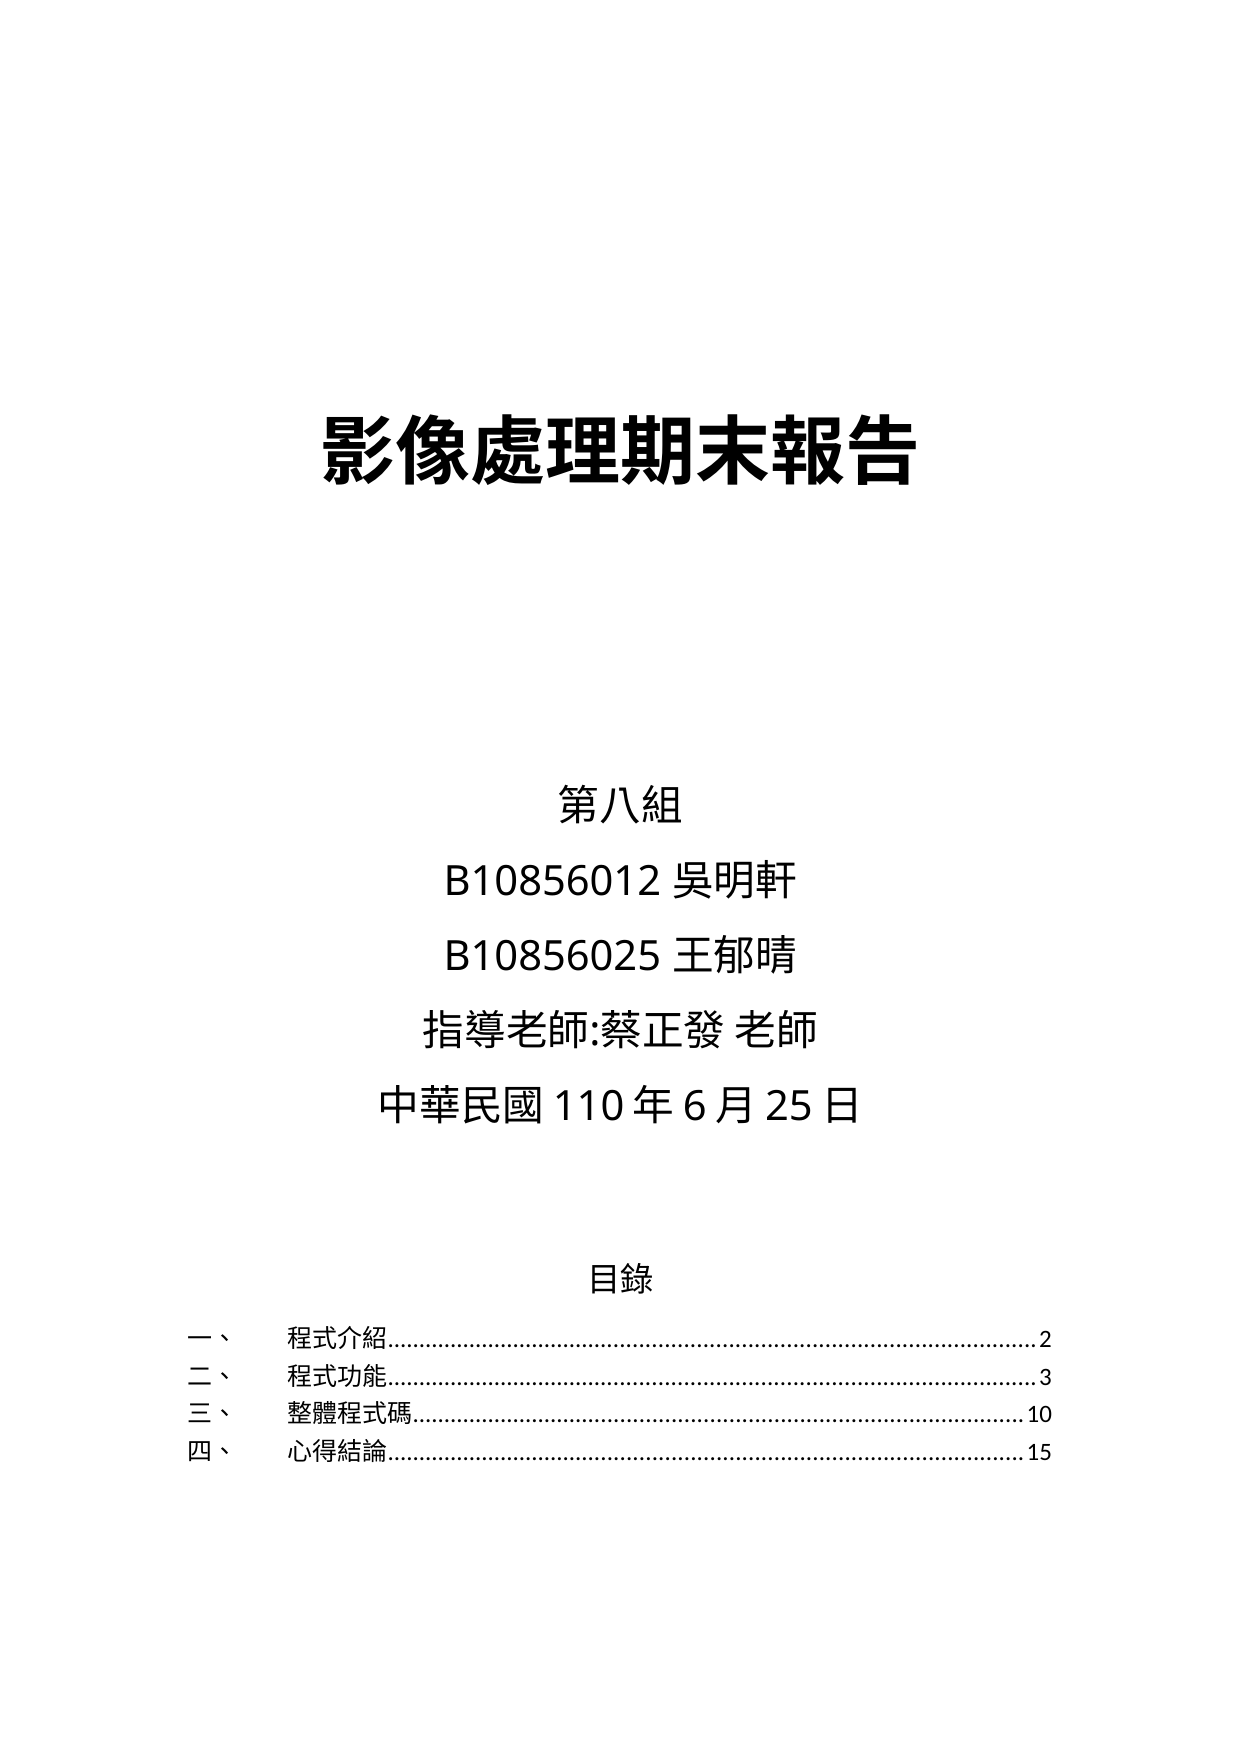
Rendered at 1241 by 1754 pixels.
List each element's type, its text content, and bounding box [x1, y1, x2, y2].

text B10856012 吳明軒 [187, 839, 1053, 914]
text 指導老師:蔡正發 老師 [187, 989, 1053, 1064]
text 中華民國110年6月25日 [187, 1064, 1053, 1139]
text B10856025 王郁晴 [187, 914, 1053, 989]
text 第八組 [187, 764, 1053, 839]
text 影像處理期末報告 [187, 389, 1053, 502]
